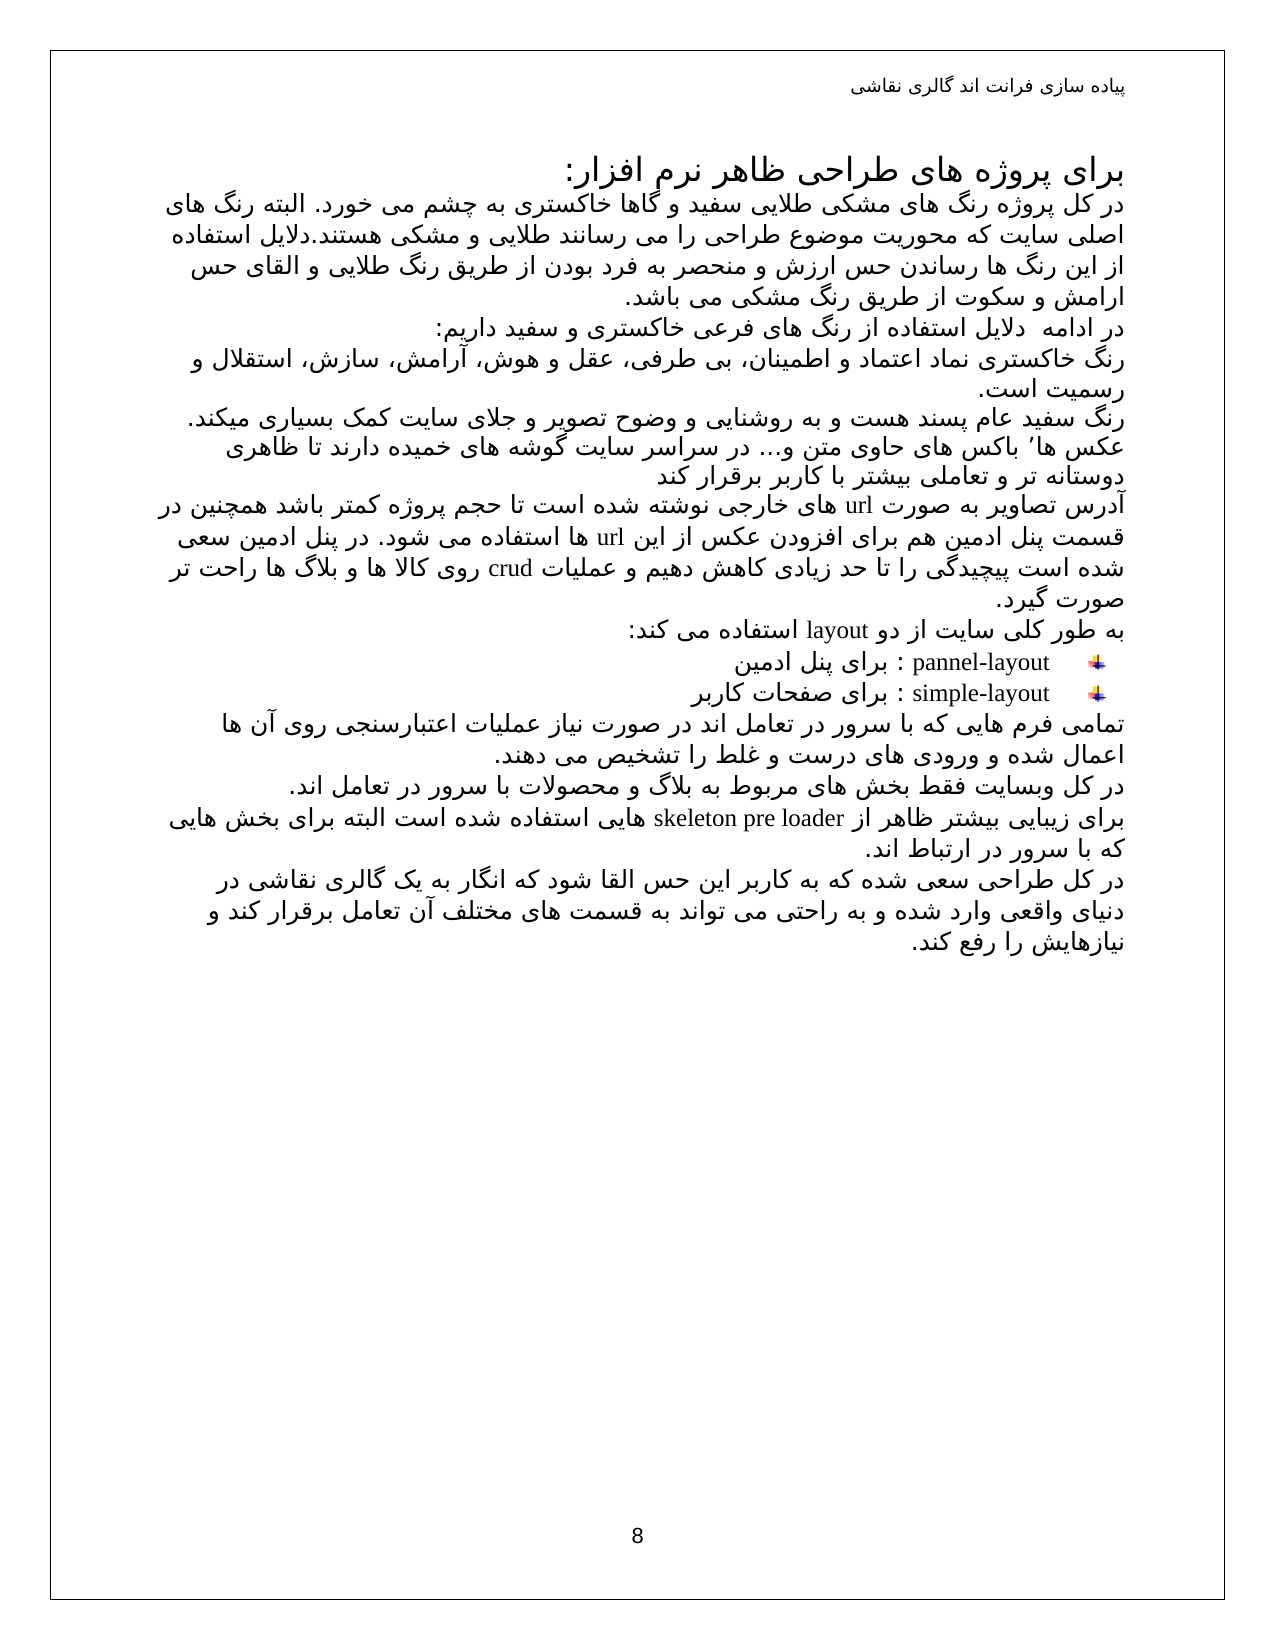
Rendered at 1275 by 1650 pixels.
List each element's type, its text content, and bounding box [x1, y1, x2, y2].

text برای‌ پروژه های‌ طراحی‌ ظاهر نرم افزار: [150, 150, 1125, 189]
picture [1088, 653, 1106, 670]
text تمامی فرم هایی که با سرور در تعامل اند در صورت نیاز عملیات اعتبارسنجی روی آن ها اعمال شده و ورودی های درست و غلط را تشخیص می دهند. [158, 709, 1125, 769]
text در کل پروژه رنگ های مشکی طلایی سفید و گاها خاکستری به چشم می خورد. البته رنگ های اصلی سایت که محوریت موضوع طراحی را می رسانند طلایی و مشکی هستند.دلایل استفاده از این رنگ ها رساندن حس ارزش و منحصر به فرد بودن از طریق رنگ طلایی و القای حس ارامش و سکوت از طریق رنگ مشکی می باشد. [158, 189, 1125, 311]
text در ادامه دلایل استفاده از رنگ های فرعی خاکستری و سفید داریم: [158, 313, 1125, 343]
text عکس ها‍٬ باکس های حاوی متن و... در سراسر سایت گوشه های خمیده دارند تا ظاهری دوستانه تر و تعاملی بیشتر با کاربر برقرار کند [150, 432, 1125, 491]
text به طور کلی سایت از دو layout استفاده می کند: [158, 615, 1125, 645]
picture [1088, 684, 1106, 702]
text در کل طراحی سعی شده که به کاربر این حس القا شود که انگار به یک گالری نقاشی در دنیای واقعی وارد شده و به راحتی می تواند به قسمت های مختلف آن تعامل برقرار کند و نیازهایش را رفع کند. [158, 865, 1125, 956]
text در کل وبسایت فقط بخش های مربوط به بلاگ و محصولات با سرور در تعامل اند. [158, 771, 1125, 801]
text آدرس تصاویر به صورت url های خارجی نوشته شده است تا حجم پروژه کمتر باشد همچنین در قسمت پنل ادمین هم برای افزودن عکس از این url ها استفاده می شود. در پنل ادمین سعی شده است پیچیدگی را تا حد زیادی کاهش دهیم و عملیات crud روی کالا ها و بلاگ ها راحت تر صورت گیرد. [158, 491, 1125, 613]
list pannel-layout : برای پنل ادمین [158, 647, 1087, 676]
text رنگ‌ سفید عام پسند هست‌ و به‌ روشنایی‌ و وضوح تصویر و جلای‌ سایت‌ کمک‌ بسیاری‌ میکند. [150, 403, 1125, 432]
list simple-layout : برای صفحات کاربر [158, 678, 1087, 707]
text برای زیبایی بیشتر ظاهر از skeleton pre loader هایی استفاده شده است البته برای بخش هایی که با سرور در ارتباط اند. [158, 803, 1125, 863]
text رنگ‌ خاکستری‌ نماد اعتماد و اطمینان، بی‌ طرفی‌، عقل‌ و هوش، آرامش‌، سازش، استقلال و رسمیت‌ است‌. [150, 344, 1125, 403]
